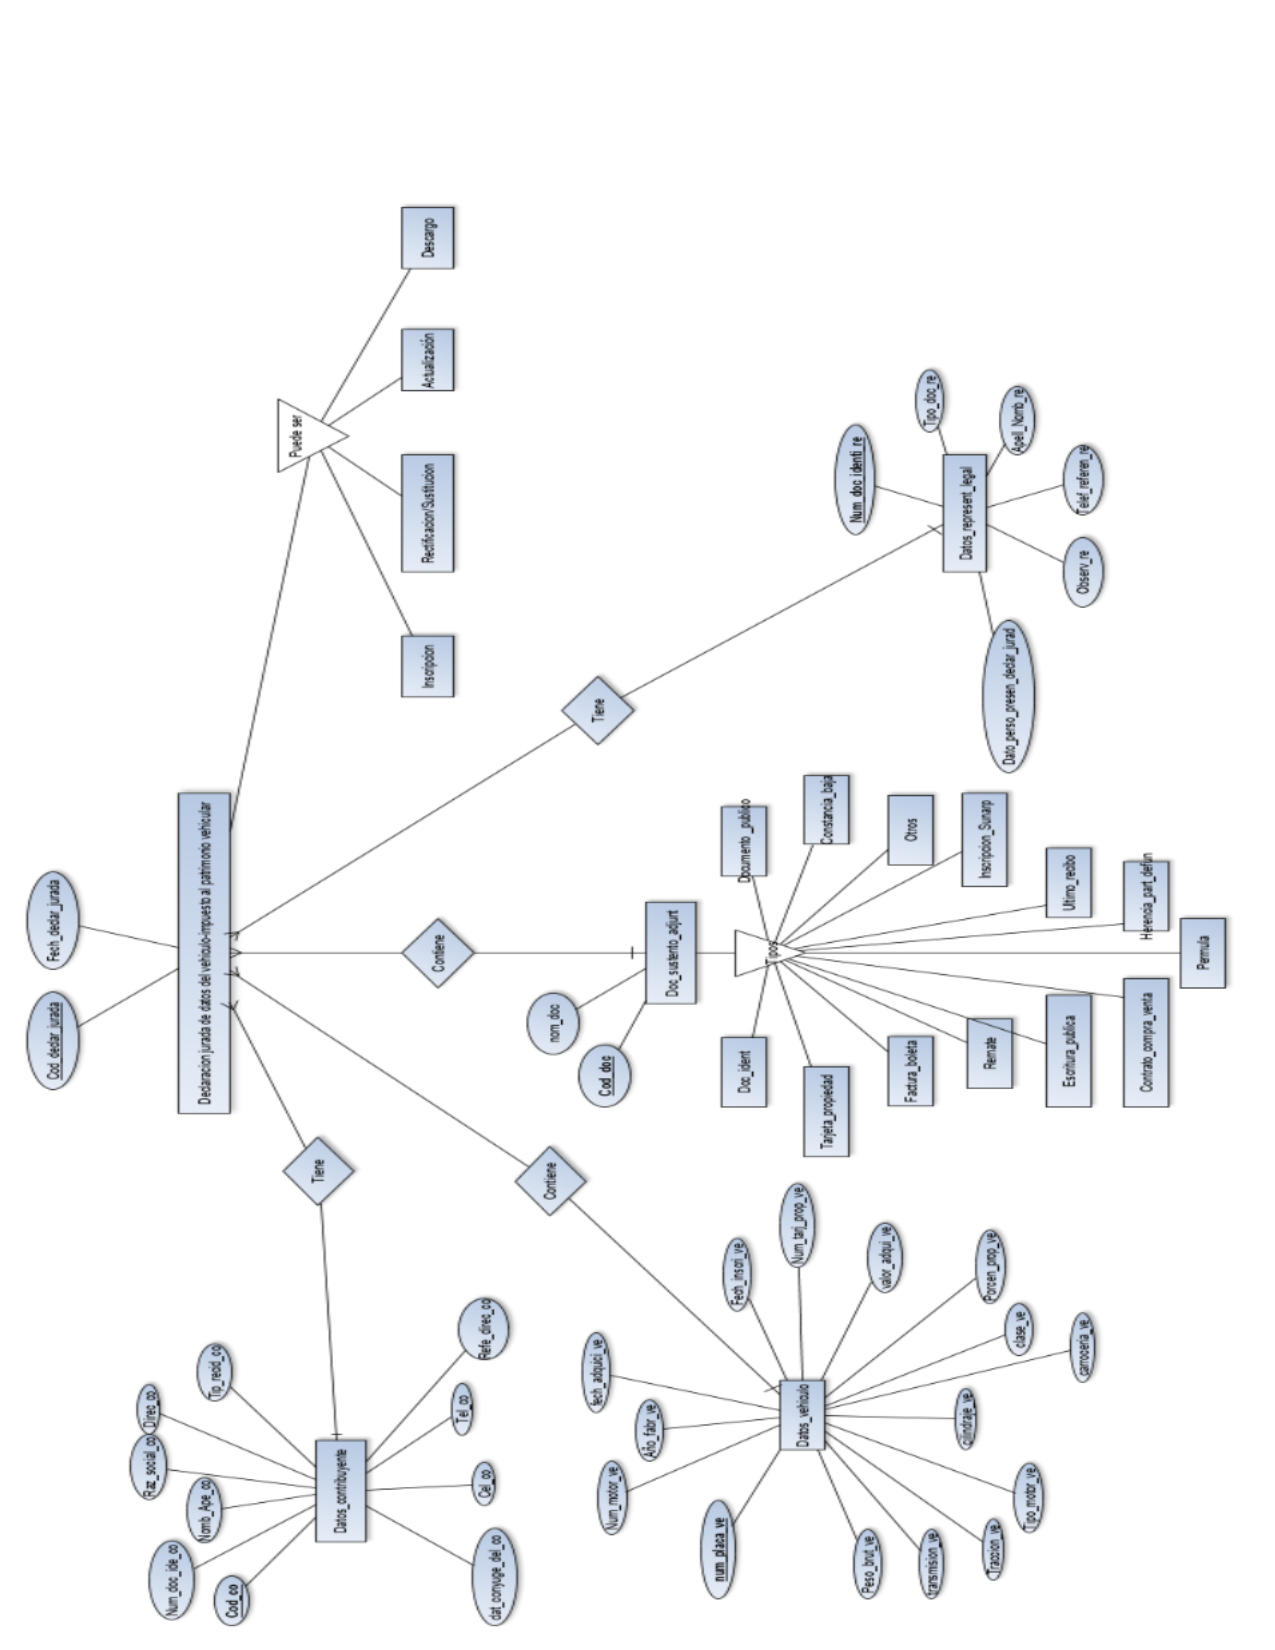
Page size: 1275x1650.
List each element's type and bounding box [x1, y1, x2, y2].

picture [9, 197, 1243, 1637]
